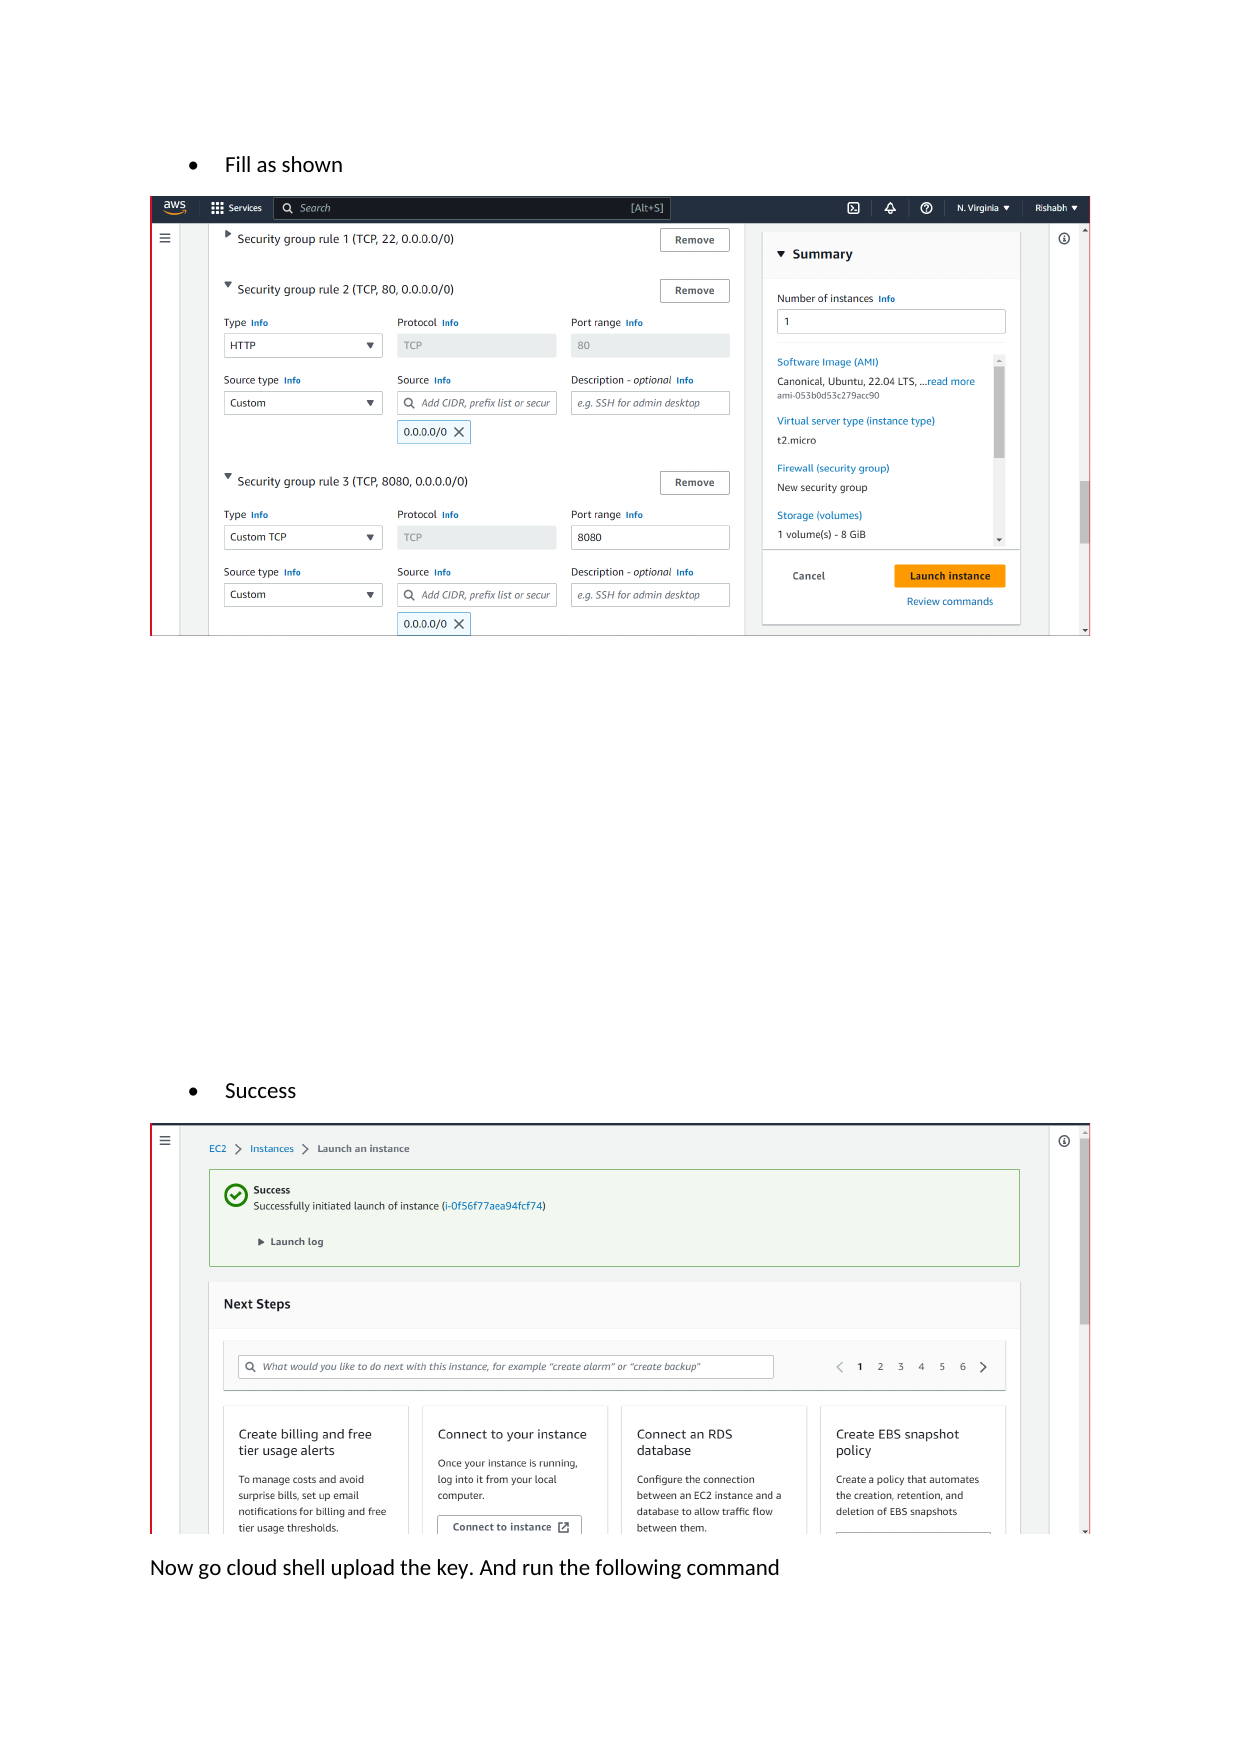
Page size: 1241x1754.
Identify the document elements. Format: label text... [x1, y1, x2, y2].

list Fill as shown [187, 150, 1090, 178]
picture [150, 1123, 1091, 1534]
text Now go cloud shell upload the key. And run the following command [150, 1553, 1090, 1581]
list Success [187, 1076, 1090, 1104]
picture [150, 196, 1091, 636]
